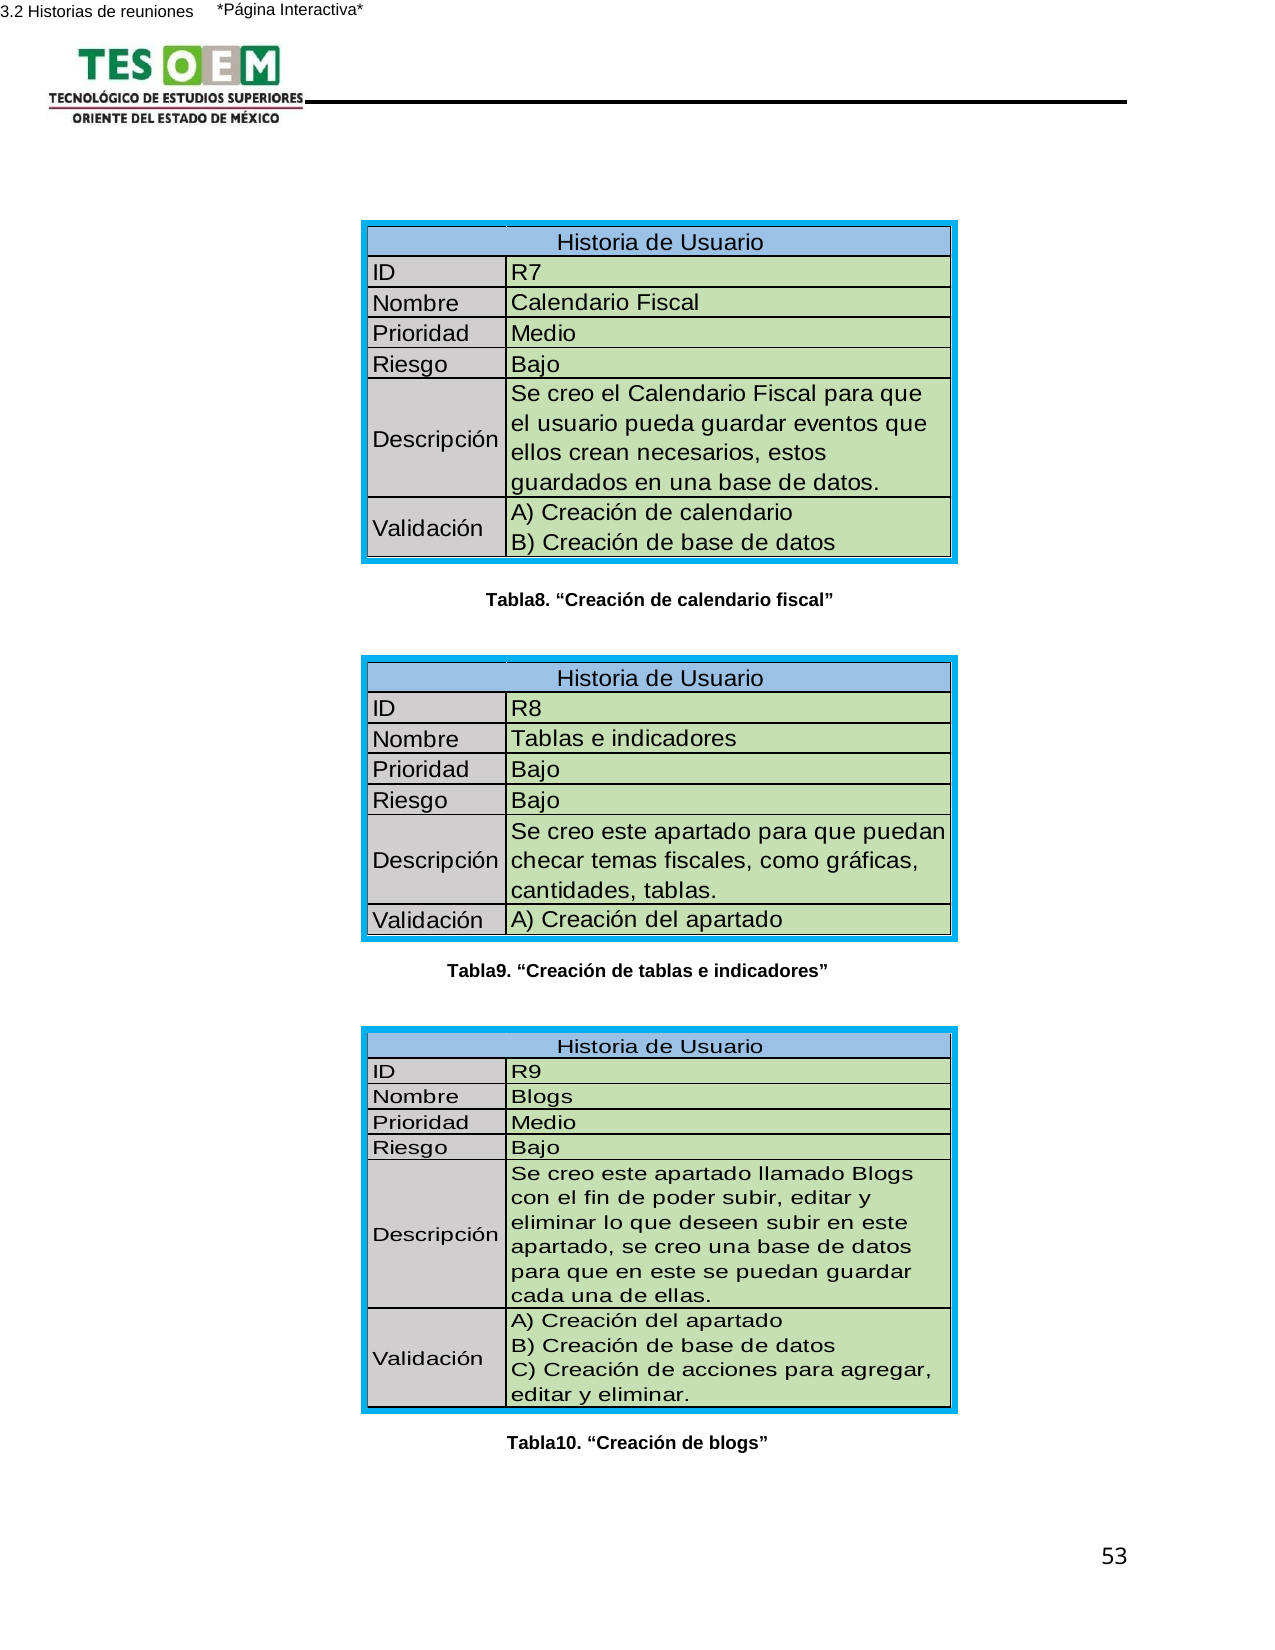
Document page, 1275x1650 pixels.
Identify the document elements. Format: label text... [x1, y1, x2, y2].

text Tabla8. “Creación de calendario fiscal” [192, 589, 1127, 611]
text Tabla10. “Creación de blogs” [148, 1432, 1127, 1453]
text Tabla9. “Creación de tablas e indicadores” [148, 960, 1127, 982]
picture [46, 42, 306, 126]
